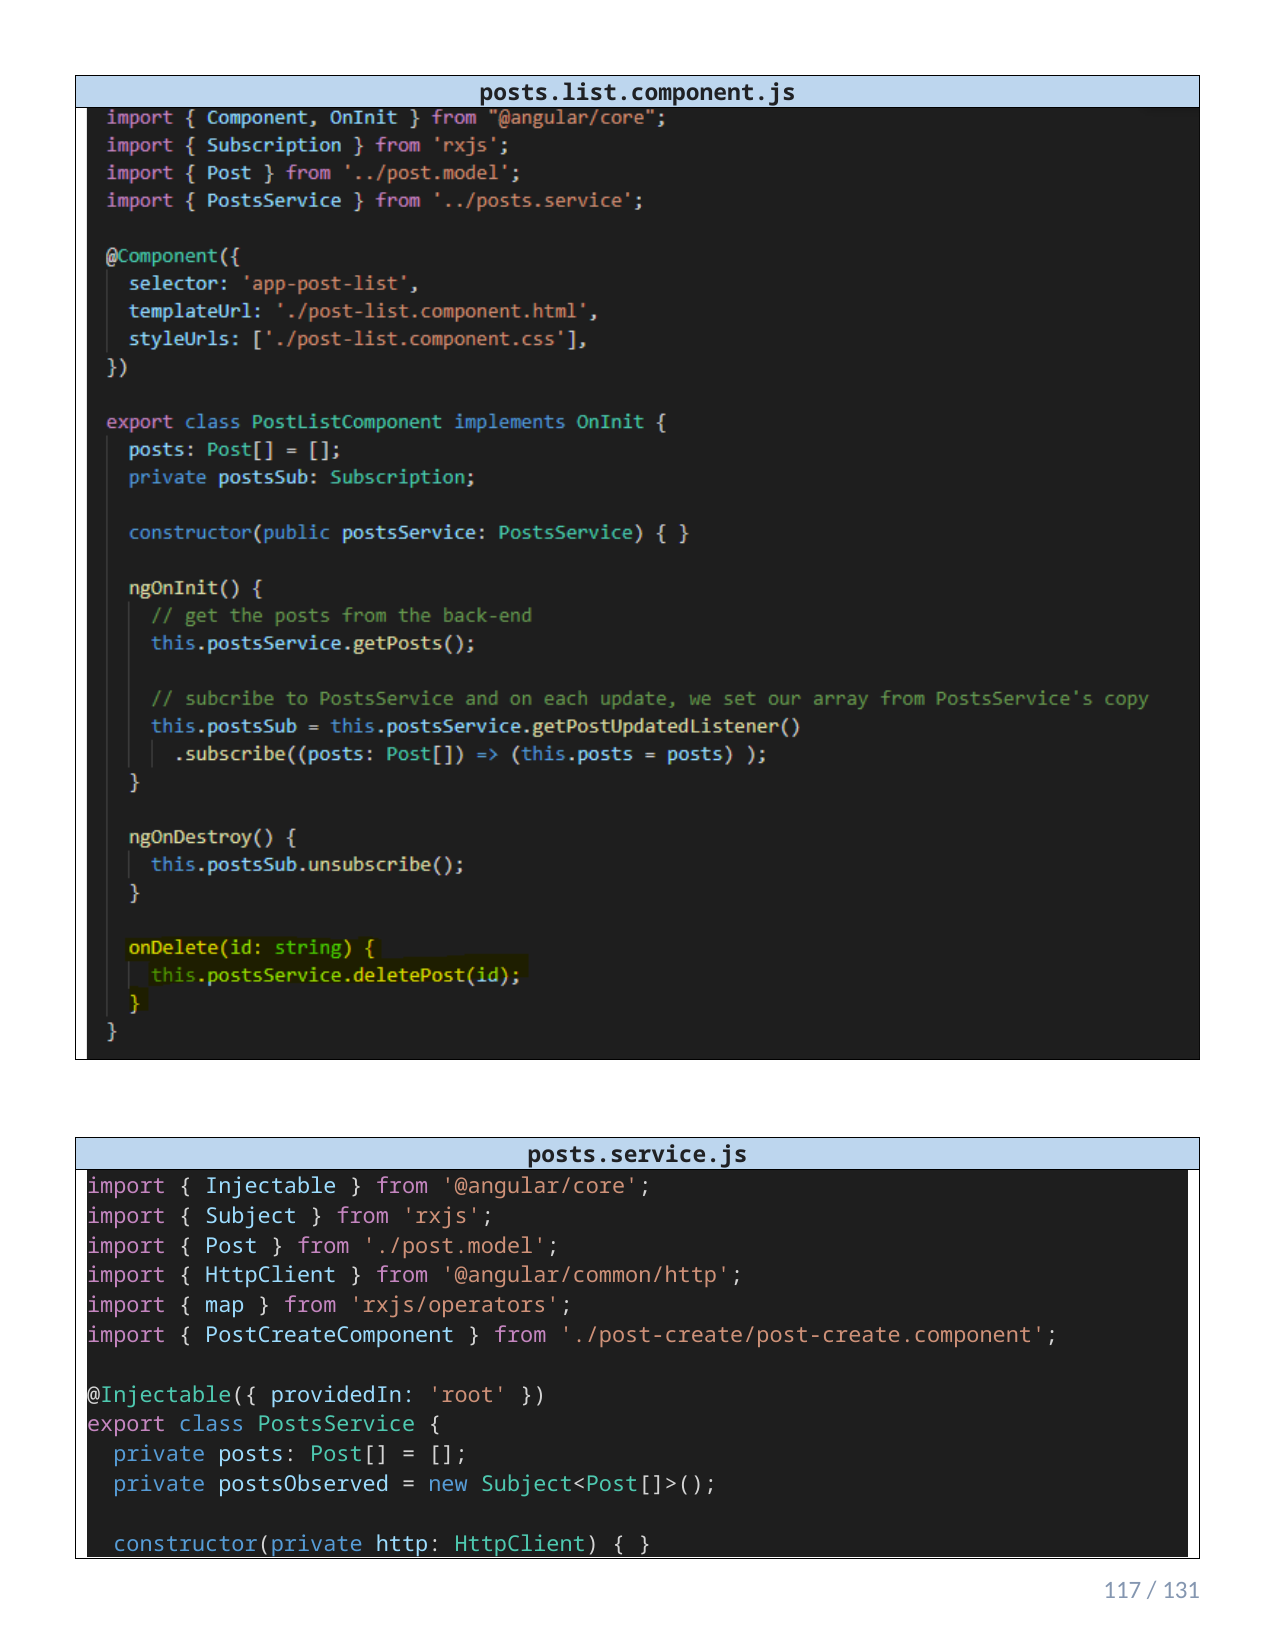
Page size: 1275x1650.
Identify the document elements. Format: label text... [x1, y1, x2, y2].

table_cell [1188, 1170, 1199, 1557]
table_header posts.service.js [76, 1138, 1199, 1169]
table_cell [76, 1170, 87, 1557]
table_header posts.list.component.js [76, 76, 1199, 107]
picture [86, 108, 1200, 1059]
table_cell [76, 108, 86, 1059]
